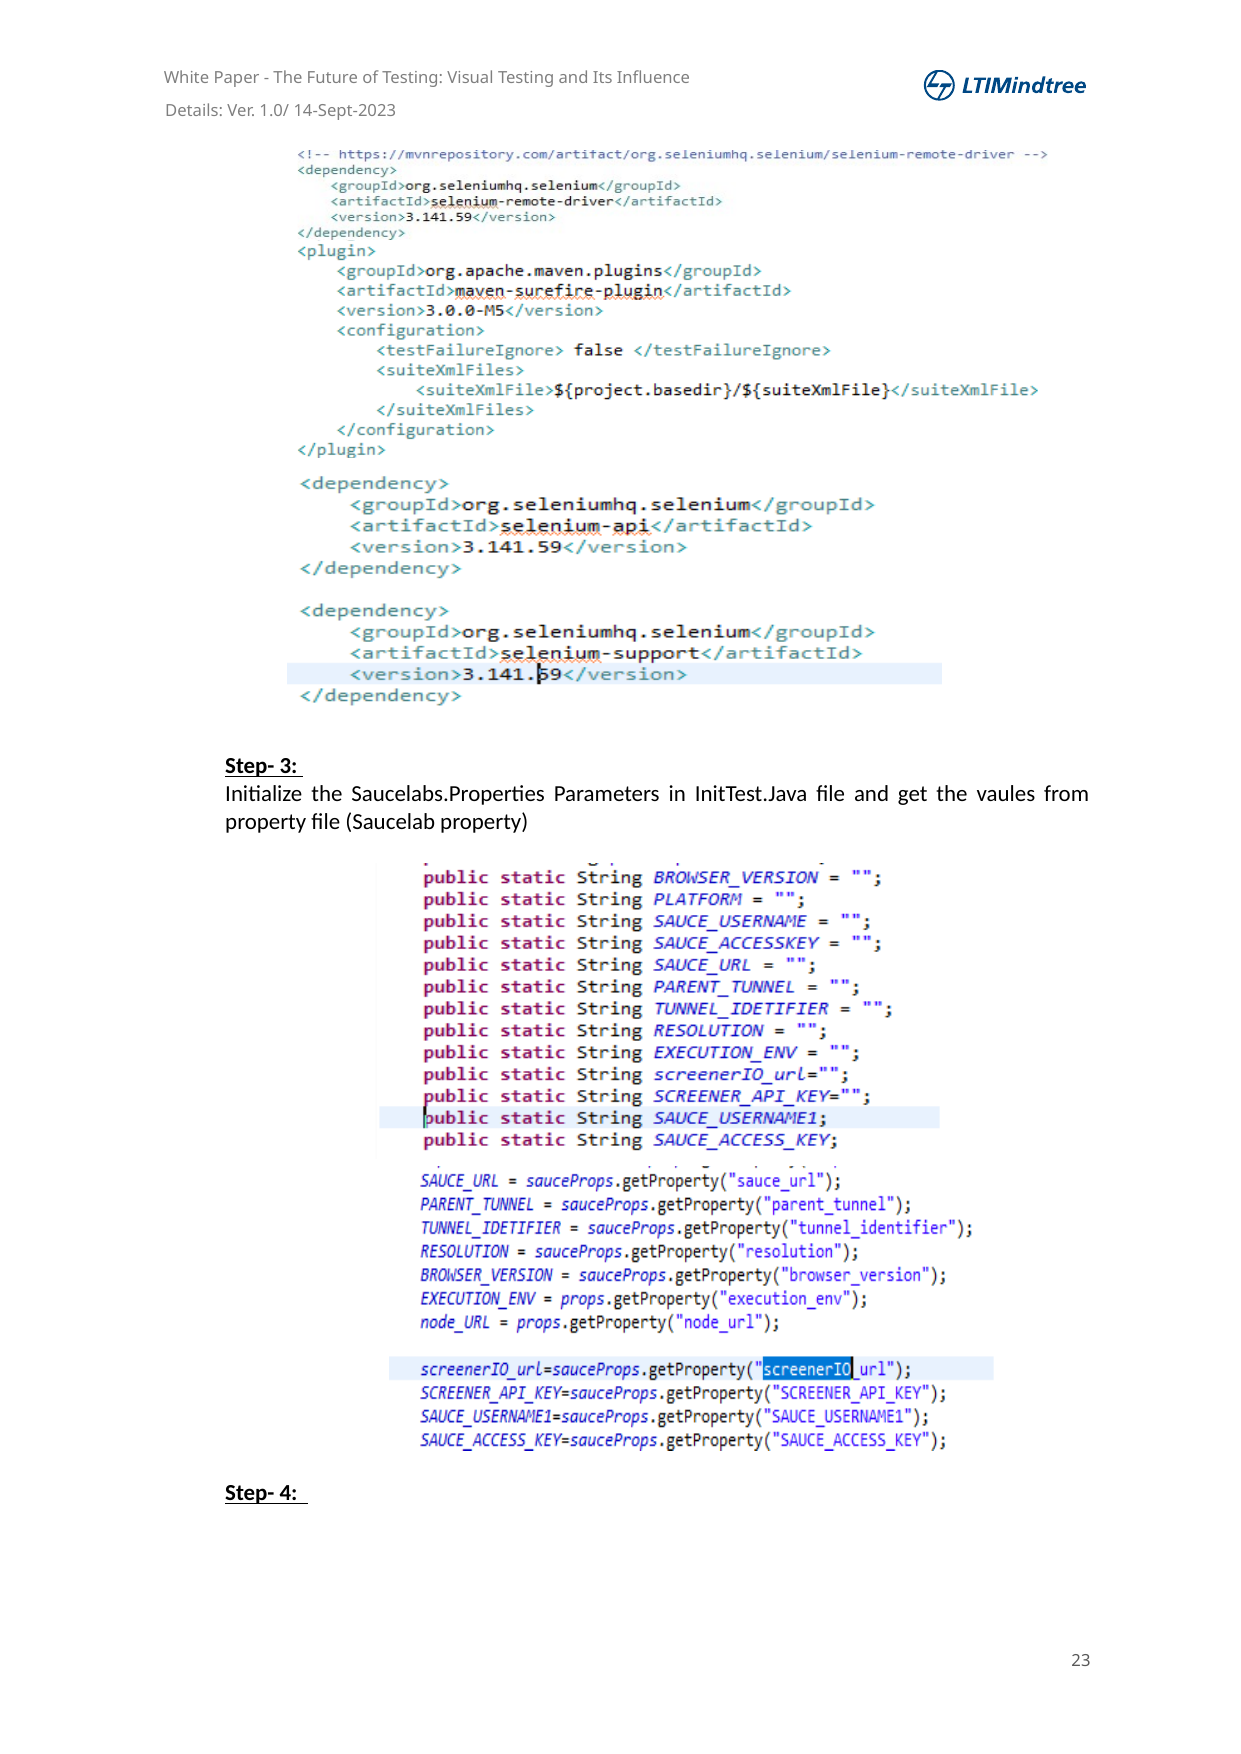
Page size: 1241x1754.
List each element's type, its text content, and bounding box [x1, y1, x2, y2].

text Step- 4: [225, 1478, 1090, 1506]
text Initialize the Saucelabs.Properties Parameters in InitTest.Java file and get the vaules from property file (Saucelab property) [225, 779, 1090, 836]
picture [389, 1166, 994, 1451]
picture [375, 863, 940, 1159]
picture [287, 150, 1048, 724]
text Step- 3: [225, 751, 1090, 779]
